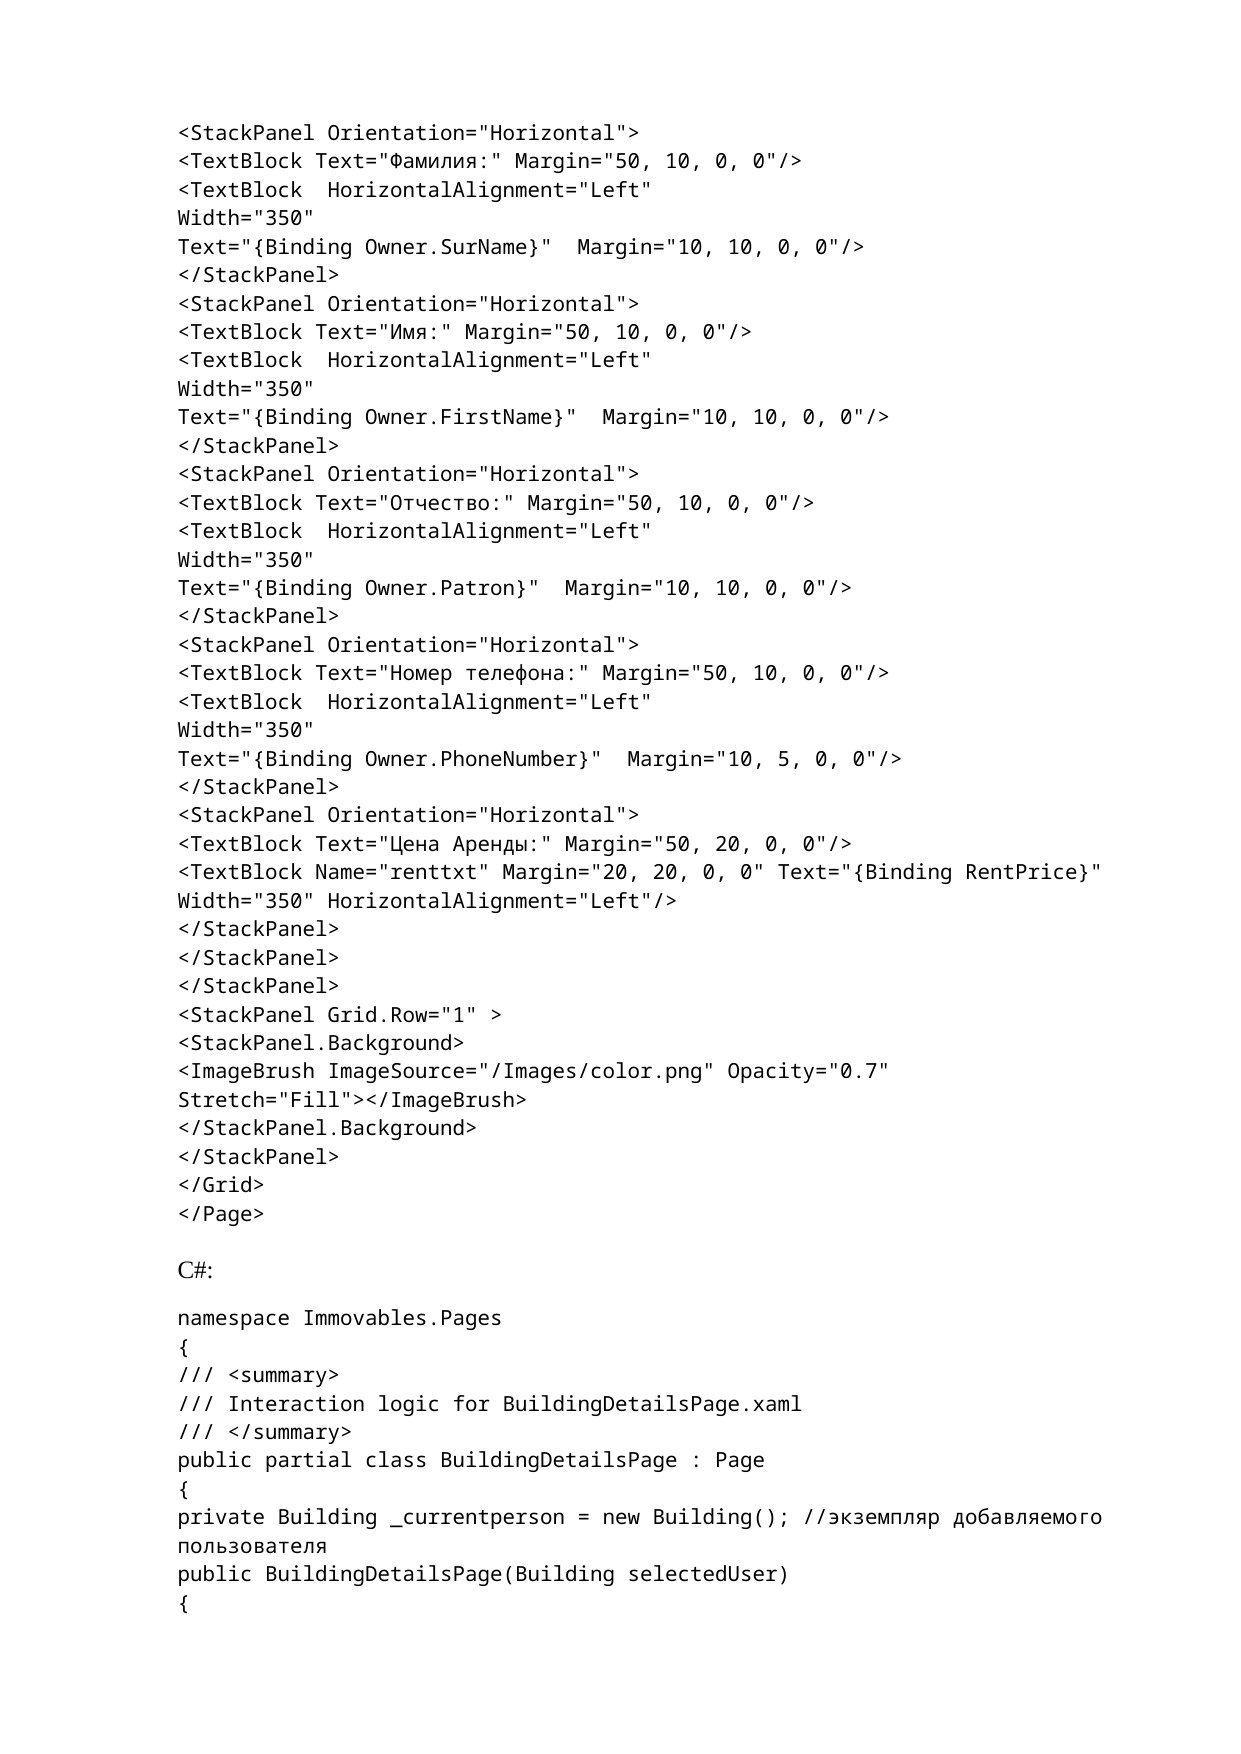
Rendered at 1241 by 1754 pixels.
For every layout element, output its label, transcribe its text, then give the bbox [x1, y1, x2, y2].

text </StackPanel> [177, 260, 1152, 289]
text <TextBlock Text="Цена Аренды:" Margin="50, 20, 0, 0"/> [177, 829, 1152, 857]
text public partial class BuildingDetailsPage : Page [177, 1446, 1152, 1474]
text <TextBlock Text="Фамилия:" Margin="50, 10, 0, 0"/> [177, 147, 1152, 175]
text <TextBlock HorizontalAlignment="Left" [177, 516, 1152, 545]
text private Building _currentperson = new Building(); //экземпляр добавляемого пользователя [177, 1502, 1152, 1559]
text <TextBlock HorizontalAlignment="Left" [177, 175, 1152, 203]
text </StackPanel> [177, 431, 1152, 459]
text Width="350" [177, 715, 1152, 744]
text <TextBlock Name="renttxt" Margin="20, 20, 0, 0" Text="{Binding RentPrice}" Width="350" HorizontalAlignment="Left"/> [177, 857, 1152, 914]
text <TextBlock HorizontalAlignment="Left" [177, 346, 1152, 374]
text /// <summary> [177, 1360, 1152, 1389]
text Text="{Binding Owner.PhoneNumber}" Margin="10, 5, 0, 0"/> [177, 744, 1152, 772]
text { [177, 1332, 1152, 1360]
text Width="350" [177, 374, 1152, 402]
text namespace Immovables.Pages [177, 1303, 1152, 1332]
text </StackPanel> [177, 914, 1152, 943]
text <TextBlock Text="Имя:" Margin="50, 10, 0, 0"/> [177, 317, 1152, 346]
text <StackPanel.Background> [177, 1028, 1152, 1057]
text { [177, 1474, 1152, 1502]
text </StackPanel> [177, 602, 1152, 630]
text С#: [177, 1256, 1152, 1284]
text public BuildingDetailsPage(Building selectedUser) [177, 1559, 1152, 1588]
text Width="350" [177, 545, 1152, 573]
text <StackPanel Orientation="Horizontal"> [177, 630, 1152, 658]
text <StackPanel Orientation="Horizontal"> [177, 801, 1152, 829]
text Text="{Binding Owner.Patron}" Margin="10, 10, 0, 0"/> [177, 573, 1152, 602]
text <TextBlock Text="Номер телефона:" Margin="50, 10, 0, 0"/> [177, 658, 1152, 687]
text </StackPanel> [177, 943, 1152, 971]
text Text="{Binding Owner.SurName}" Margin="10, 10, 0, 0"/> [177, 232, 1152, 260]
text <TextBlock HorizontalAlignment="Left" [177, 687, 1152, 715]
text </StackPanel.Background> [177, 1113, 1152, 1142]
text </StackPanel> [177, 1142, 1152, 1170]
text <StackPanel Grid.Row="1" > [177, 1000, 1152, 1028]
text <ImageBrush ImageSource="/Images/color.png" Opacity="0.7" Stretch="Fill"></ImageBrush> [177, 1057, 1152, 1113]
text </StackPanel> [177, 772, 1152, 801]
text Text="{Binding Owner.FirstName}" Margin="10, 10, 0, 0"/> [177, 402, 1152, 431]
text <StackPanel Orientation="Horizontal"> [177, 289, 1152, 317]
text /// </summary> [177, 1417, 1152, 1446]
text <StackPanel Orientation="Horizontal"> [177, 459, 1152, 488]
text </Page> [177, 1199, 1152, 1227]
text </StackPanel> [177, 971, 1152, 1000]
text Width="350" [177, 203, 1152, 232]
text <StackPanel Orientation="Horizontal"> [177, 118, 1152, 147]
text /// Interaction logic for BuildingDetailsPage.xaml [177, 1389, 1152, 1417]
text </Grid> [177, 1170, 1152, 1199]
text { [177, 1588, 1152, 1616]
text <TextBlock Text="Отчество:" Margin="50, 10, 0, 0"/> [177, 488, 1152, 516]
